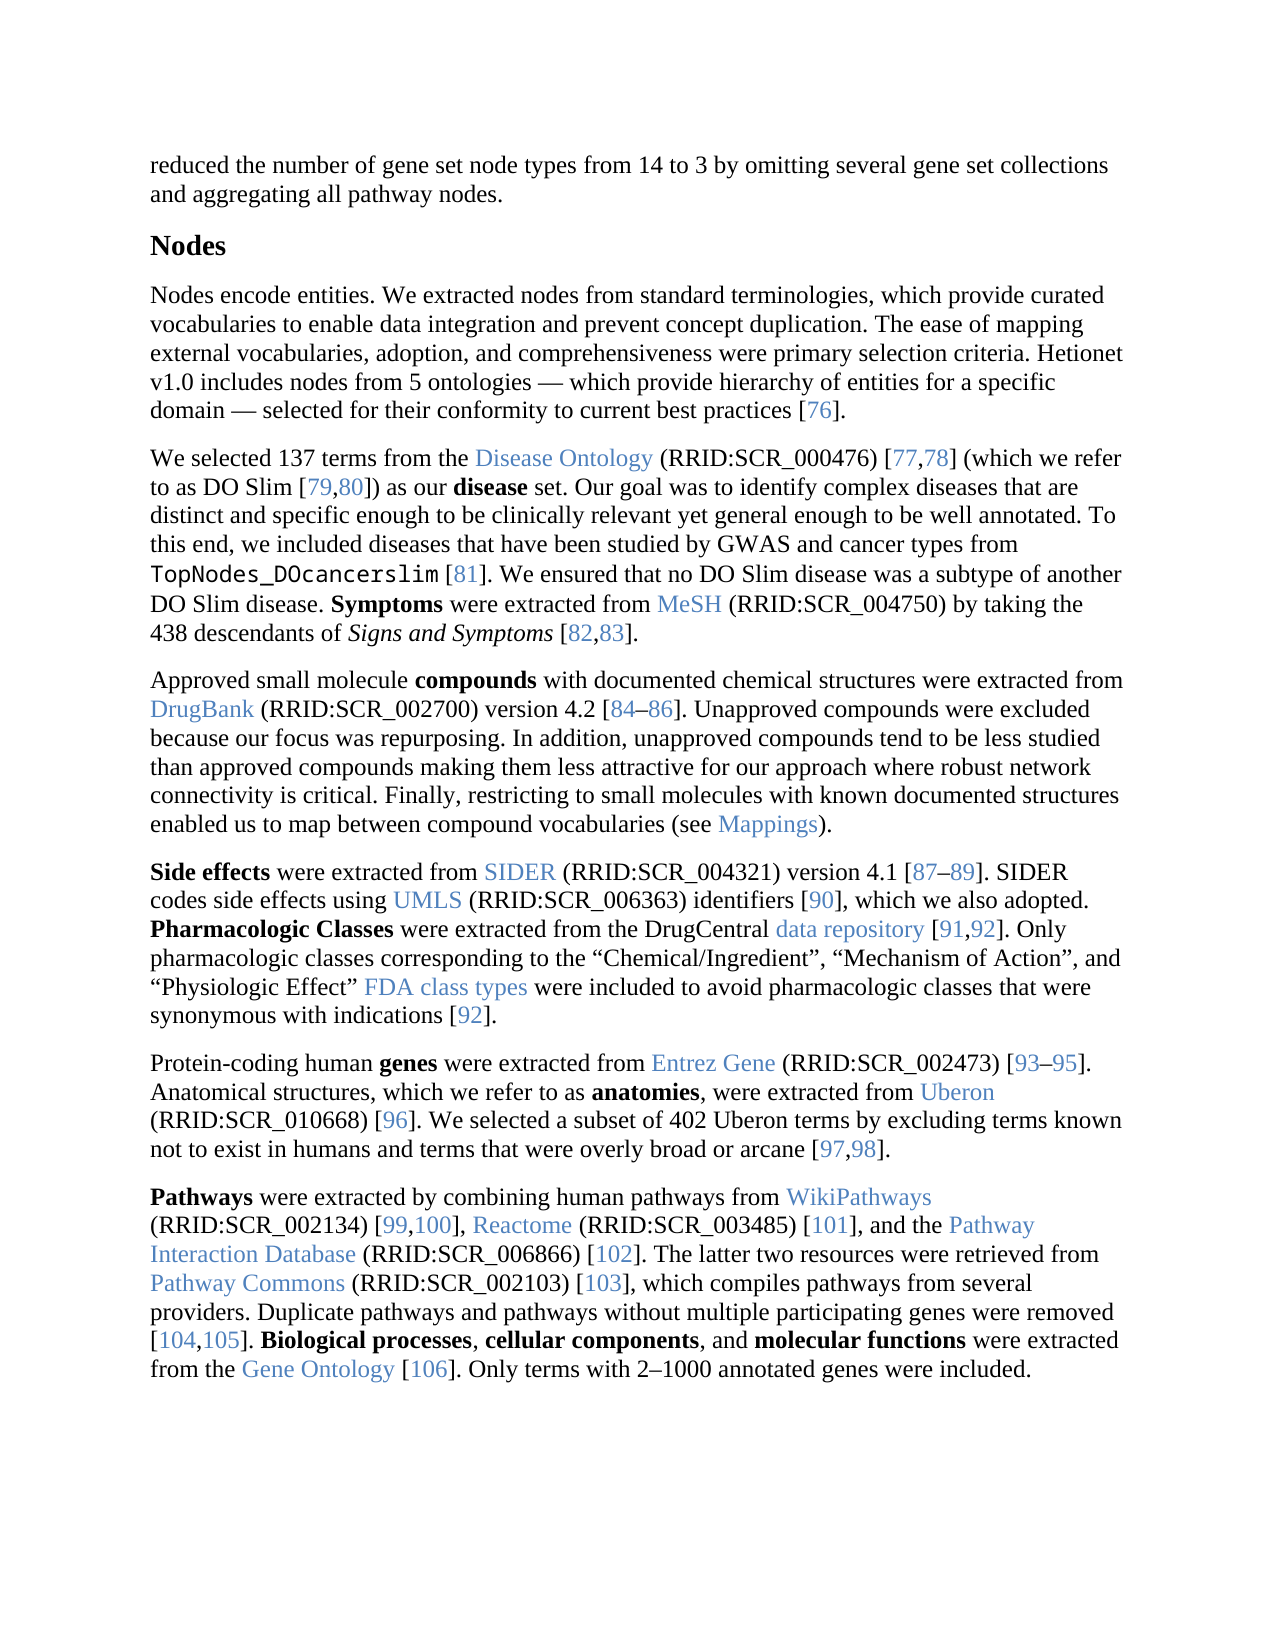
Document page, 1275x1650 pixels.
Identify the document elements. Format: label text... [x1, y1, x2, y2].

text Side effects were extracted from SIDER (RRID:SCR_004321) version 4.1 [87–89]. SIDER codes side effects using UMLS (RRID:SCR_006363) identifiers [90], which we also adopted. Pharmacologic Classes were extracted from the DrugCentral data repository [91,92]. Only pharmacologic classes corresponding to the “Chemical/Ingredient”, “Mechanism of Action”, and “Physiologic Effect” FDA class types were included to avoid pharmacologic classes that were synonymous with indications [92]. [150, 857, 1125, 1029]
text Protein-coding human genes were extracted from Entrez Gene (RRID:SCR_002473) [93–95]. Anatomical structures, which we refer to as anatomies, were extracted from Uberon (RRID:SCR_010668) [96]. We selected a subset of 402 Uberon terms by excluding terms known not to exist in humans and terms that were overly broad or arcane [97,98]. [150, 1048, 1125, 1163]
text We selected 137 terms from the Disease Ontology (RRID:SCR_000476) [77,78] (which we refer to as DO Slim [79,80]) as our disease set. Our goal was to identify complex diseases that are distinct and specific enough to be clinically relevant yet general enough to be well annotated. To this end, we included diseases that have been studied by GWAS and cancer types from TopNodes_DOcancerslim [81]. We ensured that no DO Slim disease was a subtype of another DO Slim disease. Symptoms were extracted from MeSH (RRID:SCR_004750) by taking the 438 descendants of Signs and Symptoms [82,83]. [150, 443, 1125, 647]
text Approved small molecule compounds with documented chemical structures were extracted from DrugBank (RRID:SCR_002700) version 4.2 [84–86]. Unapproved compounds were excluded because our focus was repurposing. In addition, unapproved compounds tend to be less studied than approved compounds making them less attractive for our approach where robust network connectivity is critical. Finally, restricting to small molecules with known documented structures enabled us to map between compound vocabularies (see Mappings). [150, 666, 1125, 838]
subtitle Nodes [150, 228, 1125, 262]
text Nodes encode entities. We extracted nodes from standard terminologies, which provide curated vocabularies to enable data integration and prevent concept duplication. The ease of mapping external vocabularies, adoption, and comprehensiveness were primary selection criteria. Hetionet v1.0 includes nodes from 5 ontologies — which provide hierarchy of entities for a specific domain — selected for their conformity to current best practices [76]. [150, 281, 1125, 424]
text Pathways were extracted by combining human pathways from WikiPathways (RRID:SCR_002134) [99,100], Reactome (RRID:SCR_003485) [101], and the Pathway Interaction Database (RRID:SCR_006866) [102]. The latter two resources were retrieved from Pathway Commons (RRID:SCR_002103) [103], which compiles pathways from several providers. Duplicate pathways and pathways without multiple participating genes were removed [104,105]. Biological processes, cellular components, and molecular functions were extracted from the Gene Ontology [106]. Only terms with 2–1000 annotated genes were included. [150, 1182, 1125, 1383]
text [150, 150, 1125, 207]
